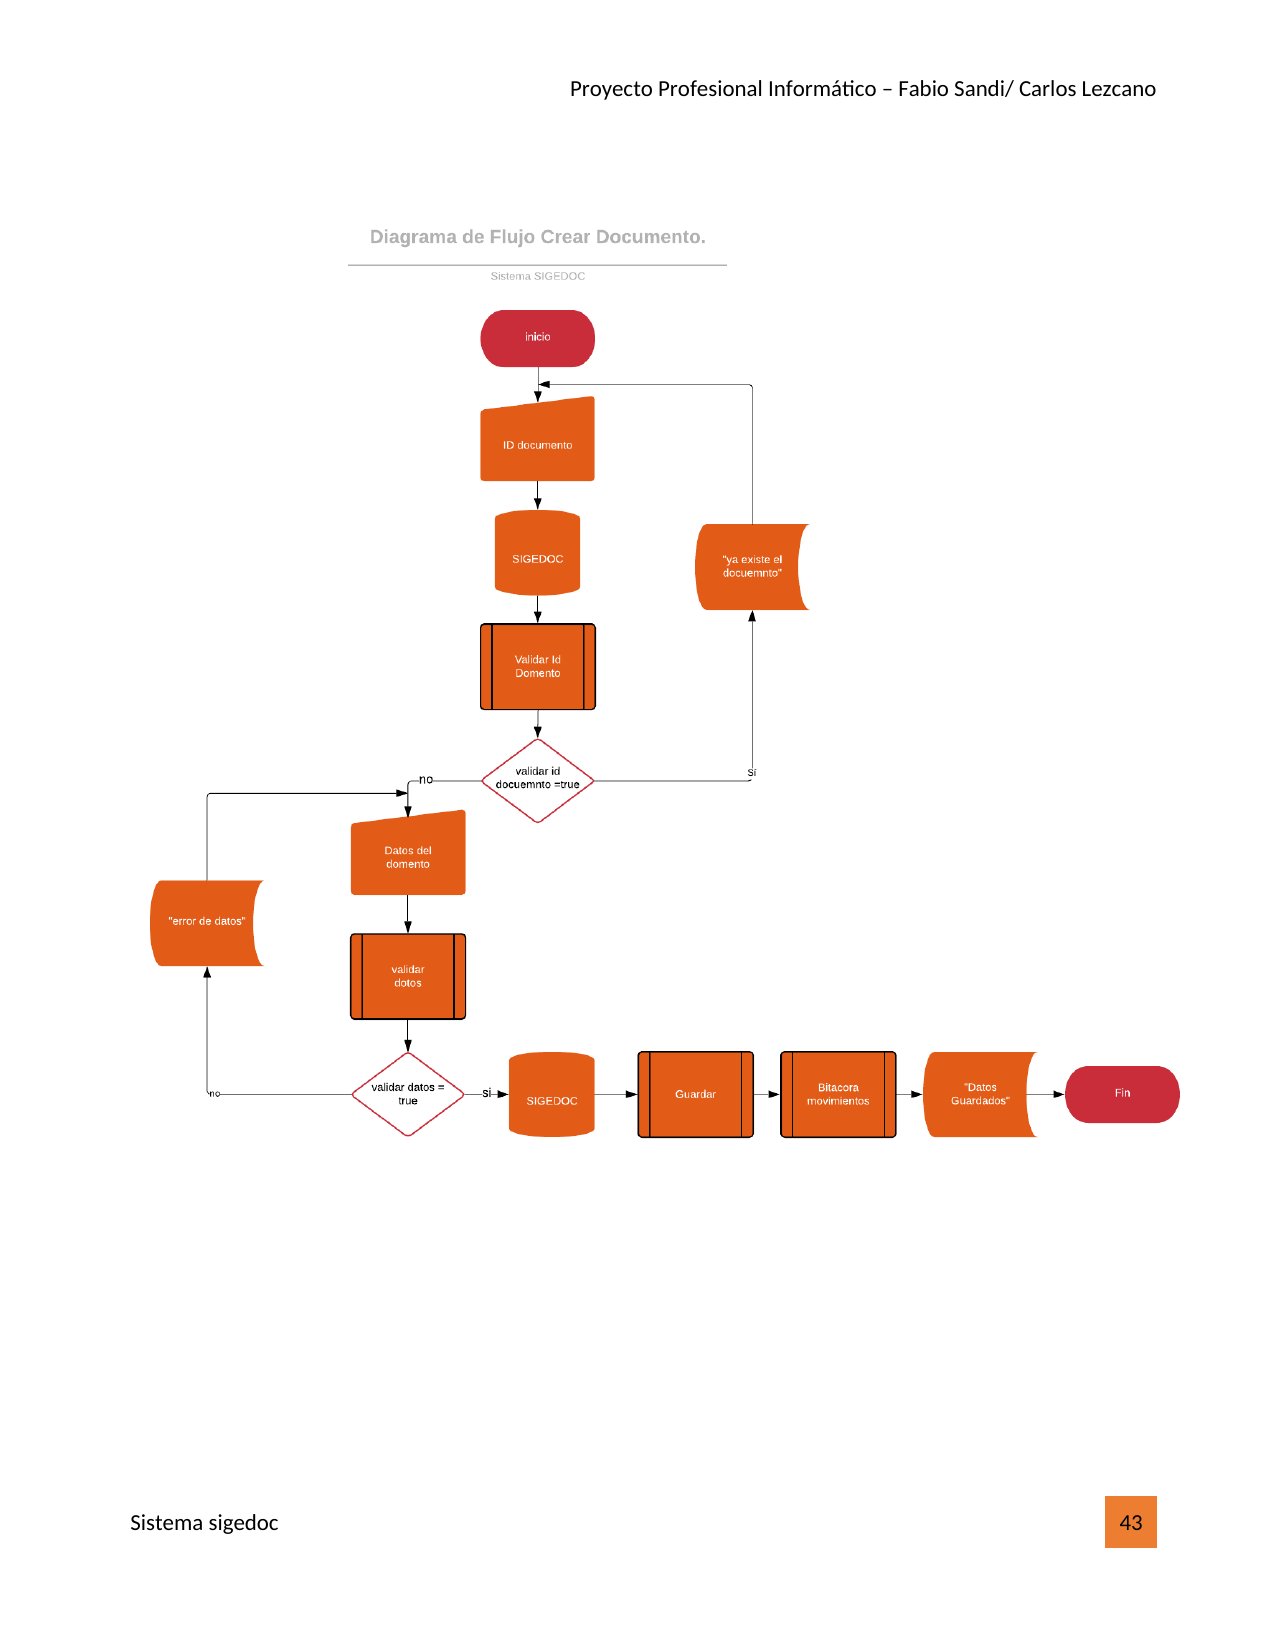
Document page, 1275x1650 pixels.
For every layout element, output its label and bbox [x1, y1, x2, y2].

picture [82, 148, 1245, 1196]
